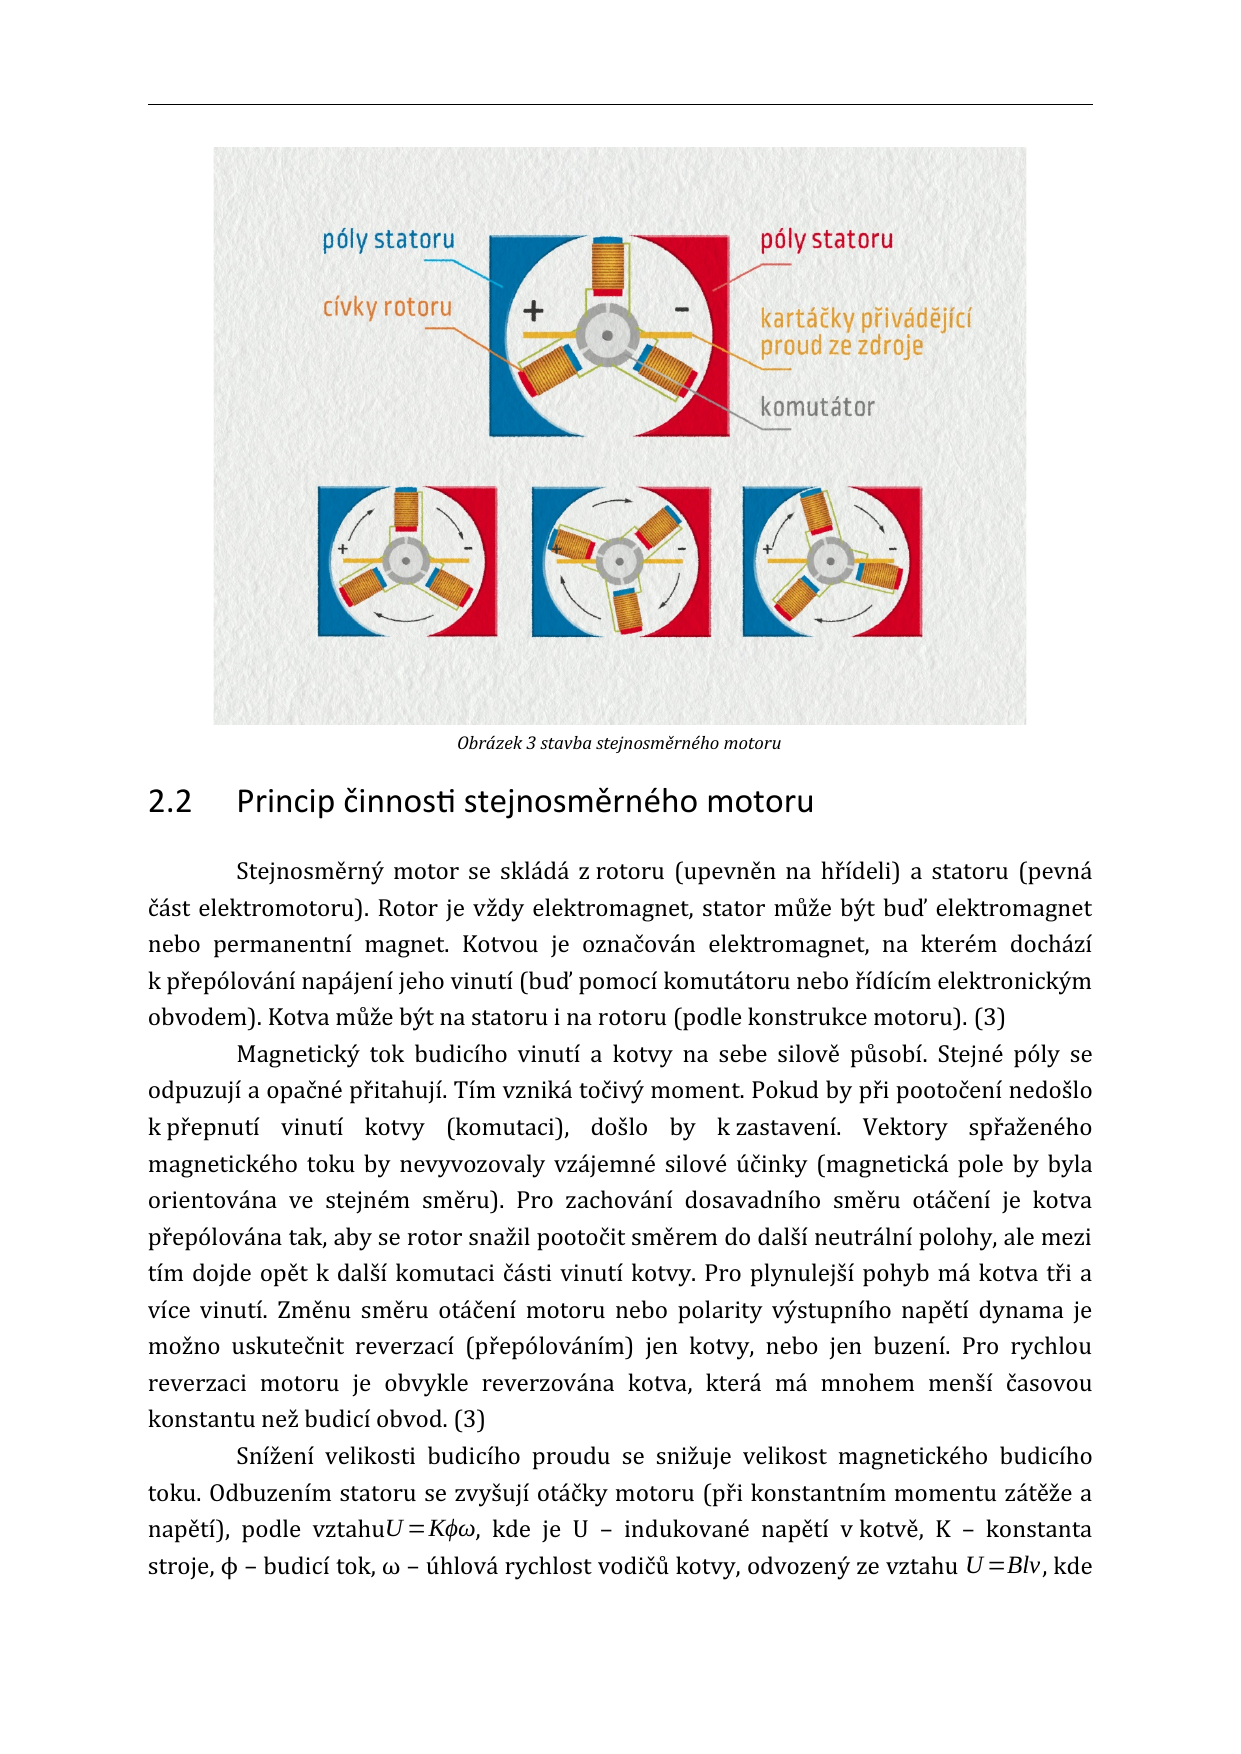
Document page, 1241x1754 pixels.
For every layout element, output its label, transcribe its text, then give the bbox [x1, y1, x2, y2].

picture [213, 147, 1027, 725]
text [148, 1441, 1093, 1580]
text Stejnosměrný motor se skládá z rotoru (upevněn na hřídeli) a statoru (pevná část elektromotoru). Rotor je vždy elektromagnet, stator může být buď elektromagnet nebo permanentní magnet. Kotvou je označován elektromagnet, na kterém dochází k přepólování napájení jeho vinutí (buď pomocí komutátoru nebo řídícím elektronickým obvodem). Kotva může být na statoru i na rotoru (podle konstrukce motoru). [148, 856, 1093, 1031]
text Magnetický tok budicího vinutí a kotvy na sebe silově působí. Stejné póly se odpuzují a opačné přitahují. Tím vzniká točivý moment. Pokud by při pootočení nedošlo k přepnutí vinutí kotvy (komutaci), došlo by k zastavení. Vektory spřaženého magnetického toku by nevyvozovaly vzájemné silové účinky (magnetická pole by byla orientována ve stejném směru). Pro zachování dosavadního směru otáčení je kotva přepólována tak, aby se rotor snažil pootočit směrem do další neutrální polohy, ale mezi tím dojde opět k další komutaci části vinutí kotvy. Pro plynulejší pohyb má kotva tři a více vinutí. Změnu směru otáčení motoru nebo polarity výstupního napětí dynama je možno uskutečnit reverzací (přepólováním) jen kotvy, nebo jen buzení. Pro rychlou reverzaci motoru je obvykle reverzována kotva, která má mnohem menší časovou konstantu než budicí obvod. [148, 1038, 1093, 1433]
subtitle Princip činnosti stejnosměrného motoru [148, 778, 1093, 822]
